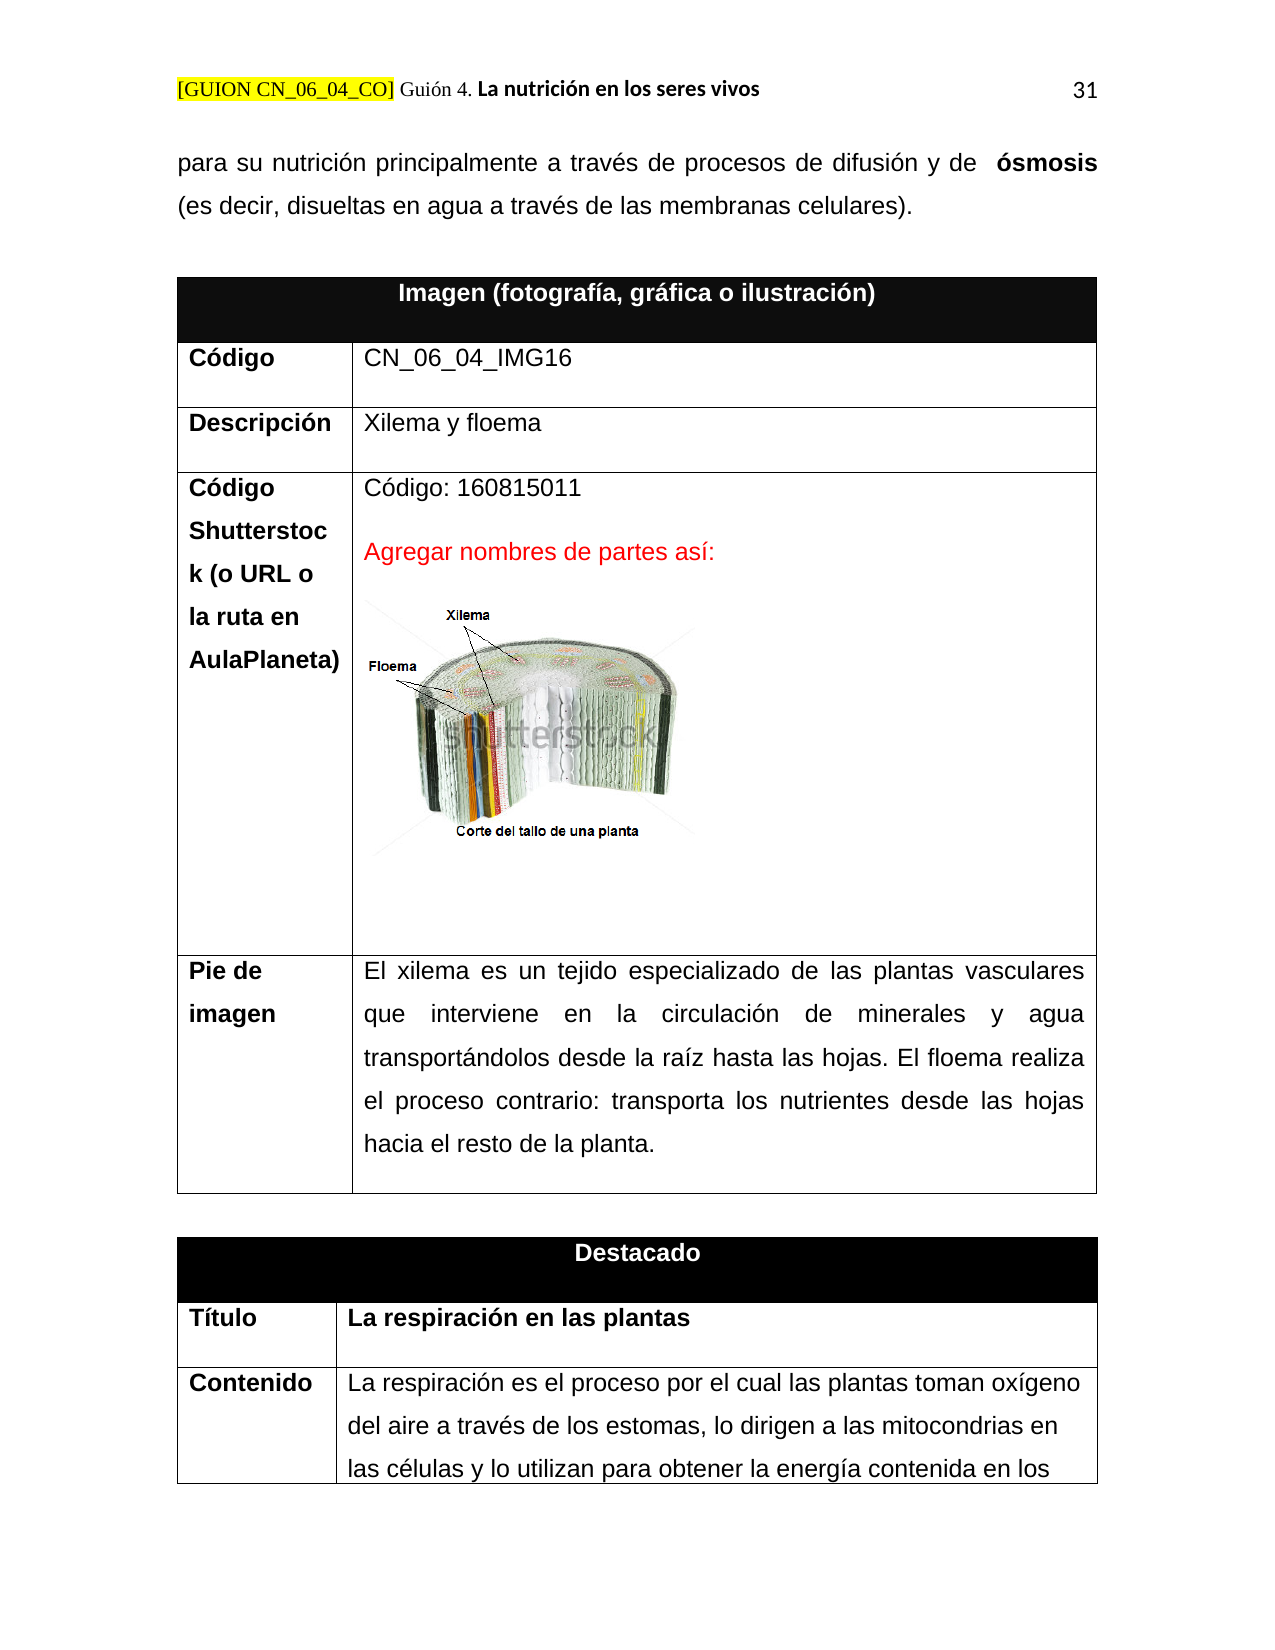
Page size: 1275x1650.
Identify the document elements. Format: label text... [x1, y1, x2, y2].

table_cell Pie de imagen [178, 956, 352, 1193]
table_cell CN_06_04_IMG16 [353, 343, 1096, 407]
table_cell Descripción [178, 408, 352, 472]
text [177, 148, 1098, 219]
table_cell Código [178, 343, 352, 407]
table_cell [337, 1368, 1097, 1483]
table_cell Contenido [178, 1368, 336, 1483]
table_cell Código: 160815011 Agregar nombres de partes así: [353, 473, 1096, 955]
table_header Imagen (fotografía, gráfica o ilustración) [178, 278, 1096, 342]
table_cell Xilema y floema [353, 408, 1096, 472]
picture [363, 600, 695, 856]
table_cell La respiración en las plantas [337, 1303, 1097, 1367]
table_header Destacado [178, 1238, 1097, 1302]
table_cell Código Shutterstock (o URL o la ruta en AulaPlaneta) [178, 473, 352, 955]
table_cell Título [178, 1303, 336, 1367]
table_cell El xilema es un tejido especializado de las plantas vasculares que interviene en la circulación de minerales y agua transportándolos desde la raíz hasta las hojas. El floema realiza el proceso contrario: transporta los nutrientes desde las hojas hacia el resto de la planta. [353, 956, 1096, 1193]
